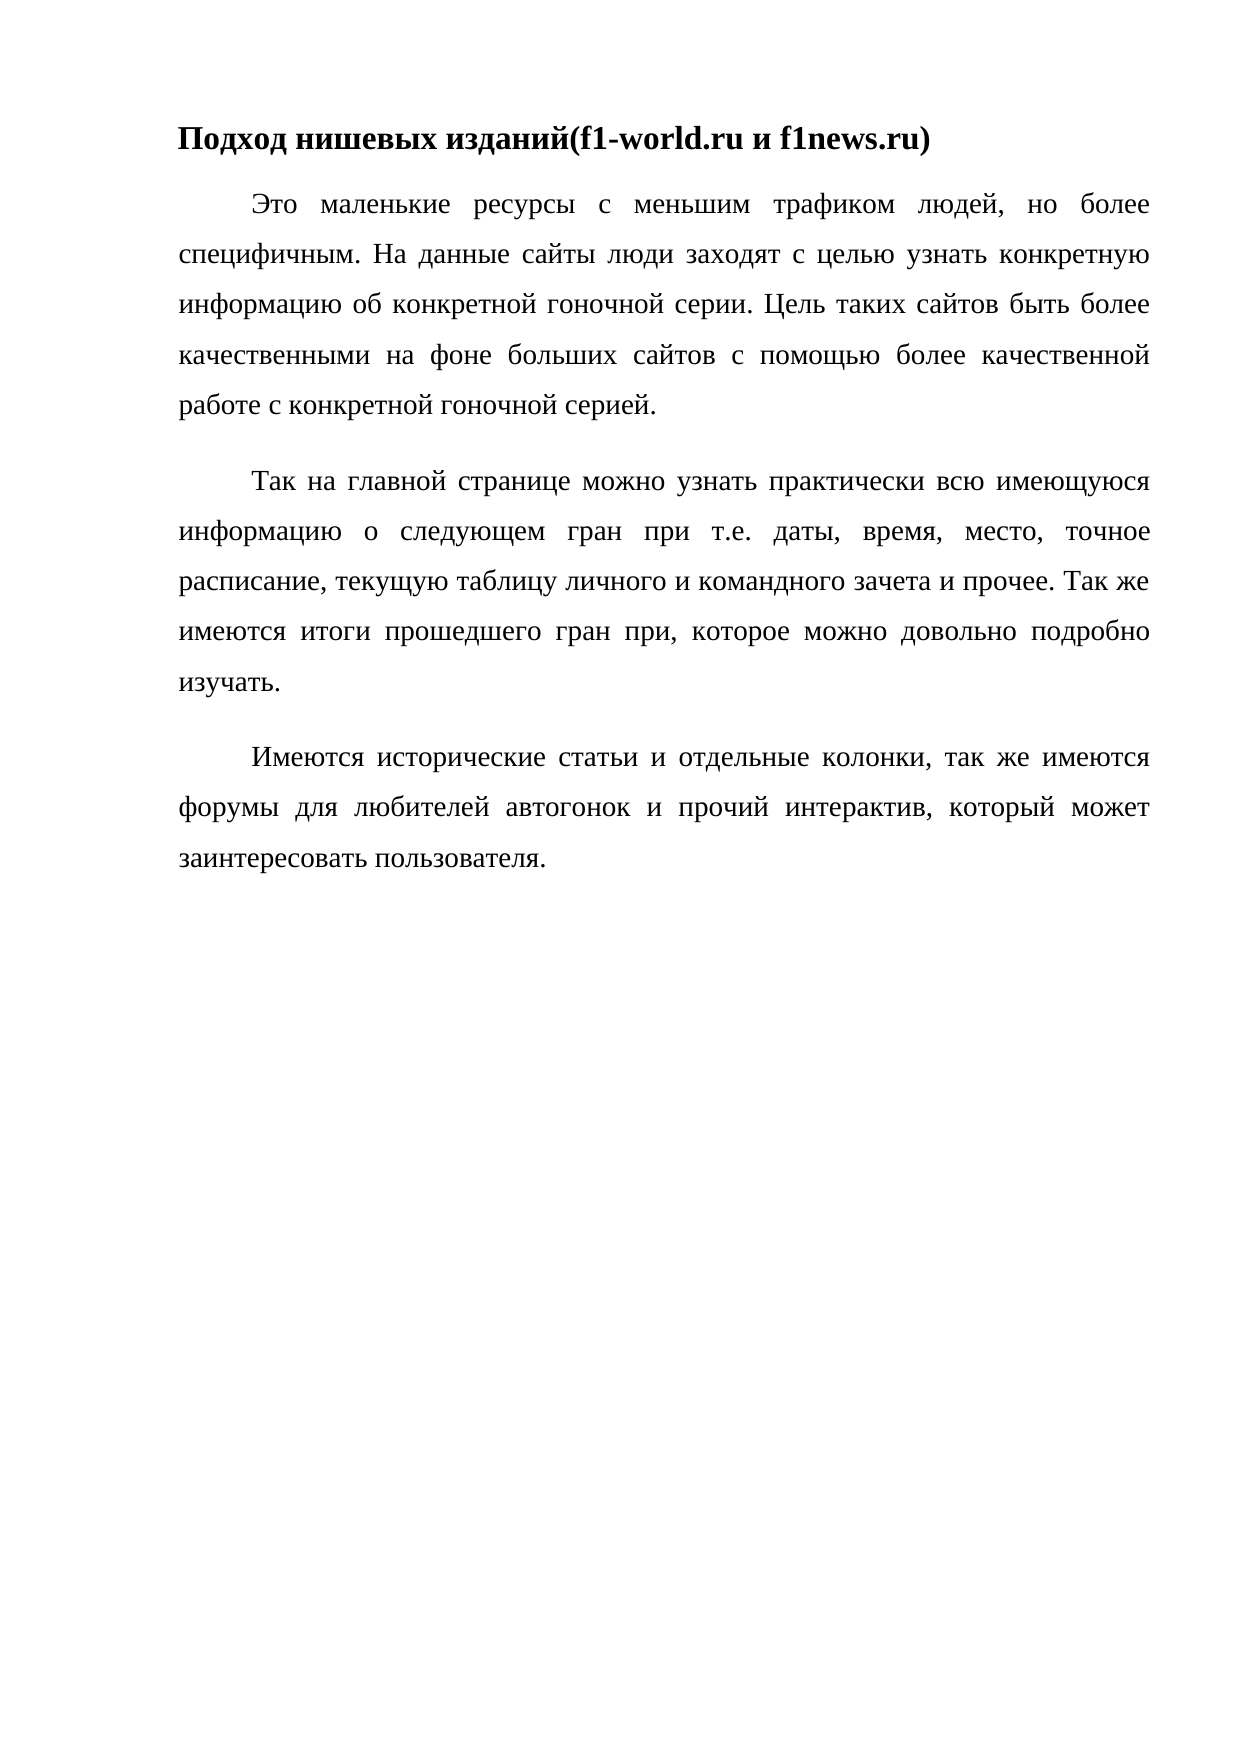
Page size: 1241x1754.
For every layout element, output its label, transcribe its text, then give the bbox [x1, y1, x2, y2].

text Это маленькие ресурсы с меньшим трафиком людей, но более специфичным. На данные сайты люди заходят с целью узнать конкретную информацию об конкретной гоночной серии. Цель таких сайтов быть более качественными на фоне больших сайтов с помощью более качественной работе с конкретной гоночной серией. [177, 186, 1151, 421]
text Имеются исторические статьи и отдельные колонки, так же имеются форумы для любителей автогонок и прочий интерактив, который может заинтересовать пользователя. [177, 739, 1151, 873]
text Так на главной странице можно узнать практически всю имеющуюся информацию о следующем гран при т.е. даты, время, место, точное расписание, текущую таблицу личного и командного зачета и прочее. Так же имеются итоги прошедшего гран при, которое можно довольно подробно изучать. [177, 463, 1151, 697]
subtitle Подход нишевых изданий(f1-world.ru и f1news.ru) [177, 118, 1151, 156]
